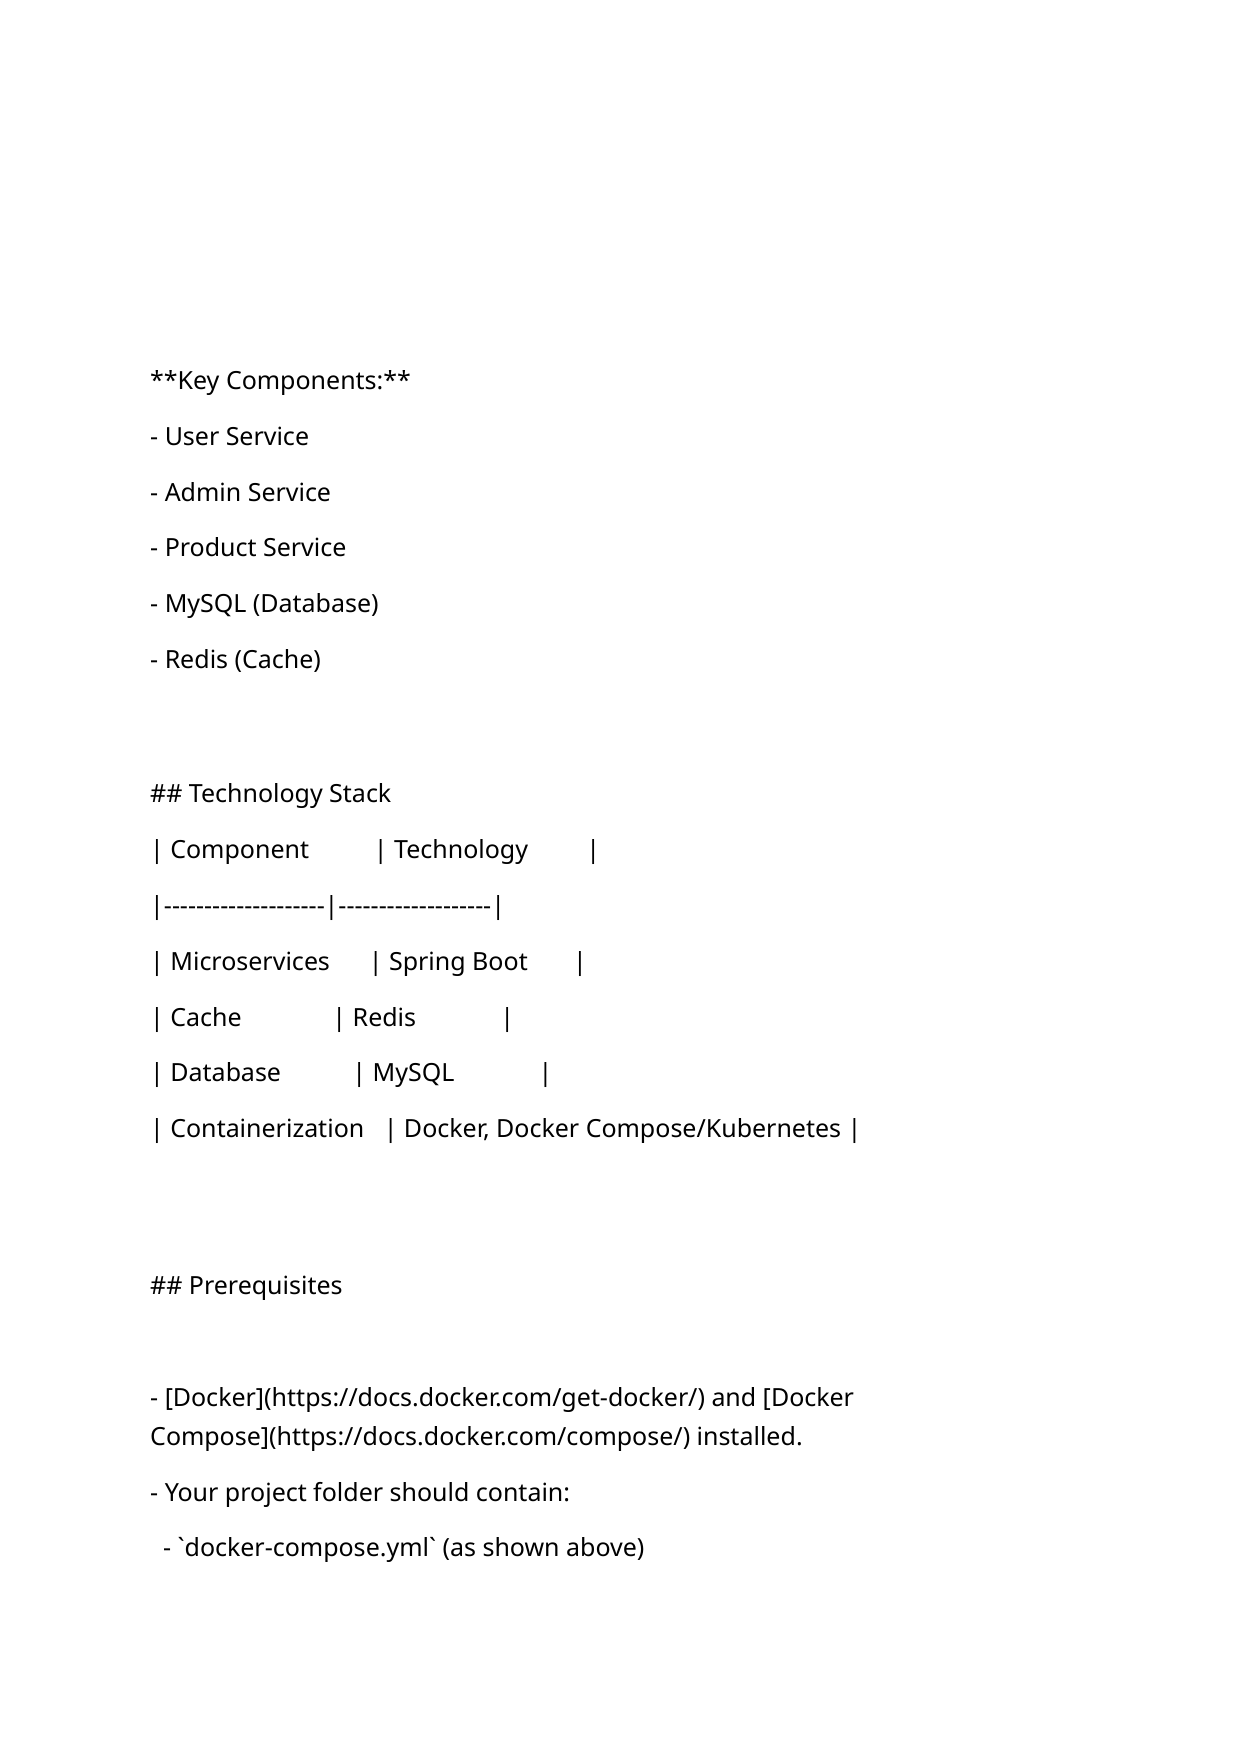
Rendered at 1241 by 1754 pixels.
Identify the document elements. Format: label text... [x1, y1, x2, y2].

text - [Docker](https://docs.docker.com/get-docker/) and [Docker Compose](https://docs.docker.com/compose/) installed. [150, 1379, 1090, 1452]
text - MySQL (Database) [150, 586, 1090, 620]
text | Containerization | Docker, Docker Compose/Kubernetes | ## Prerequisites [150, 1111, 1090, 1302]
text - Admin Service [150, 474, 1090, 508]
text **Key Components:** [150, 362, 1090, 397]
text ## Technology Stack [150, 776, 1090, 810]
text - Redis (Cache) [150, 642, 1090, 754]
text - Product Service [150, 530, 1090, 564]
text - Your project folder should contain: [150, 1474, 1090, 1508]
text |--------------------|-------------------| [150, 887, 1090, 922]
text - User Service [150, 418, 1090, 452]
text | Database | MySQL | [150, 1055, 1090, 1089]
text | Microservices | Spring Boot | [150, 943, 1090, 977]
text | Component | Technology | [150, 832, 1090, 866]
text | Cache | Redis | [150, 999, 1090, 1033]
text - `docker-compose.yml` (as shown above) [150, 1530, 1090, 1564]
